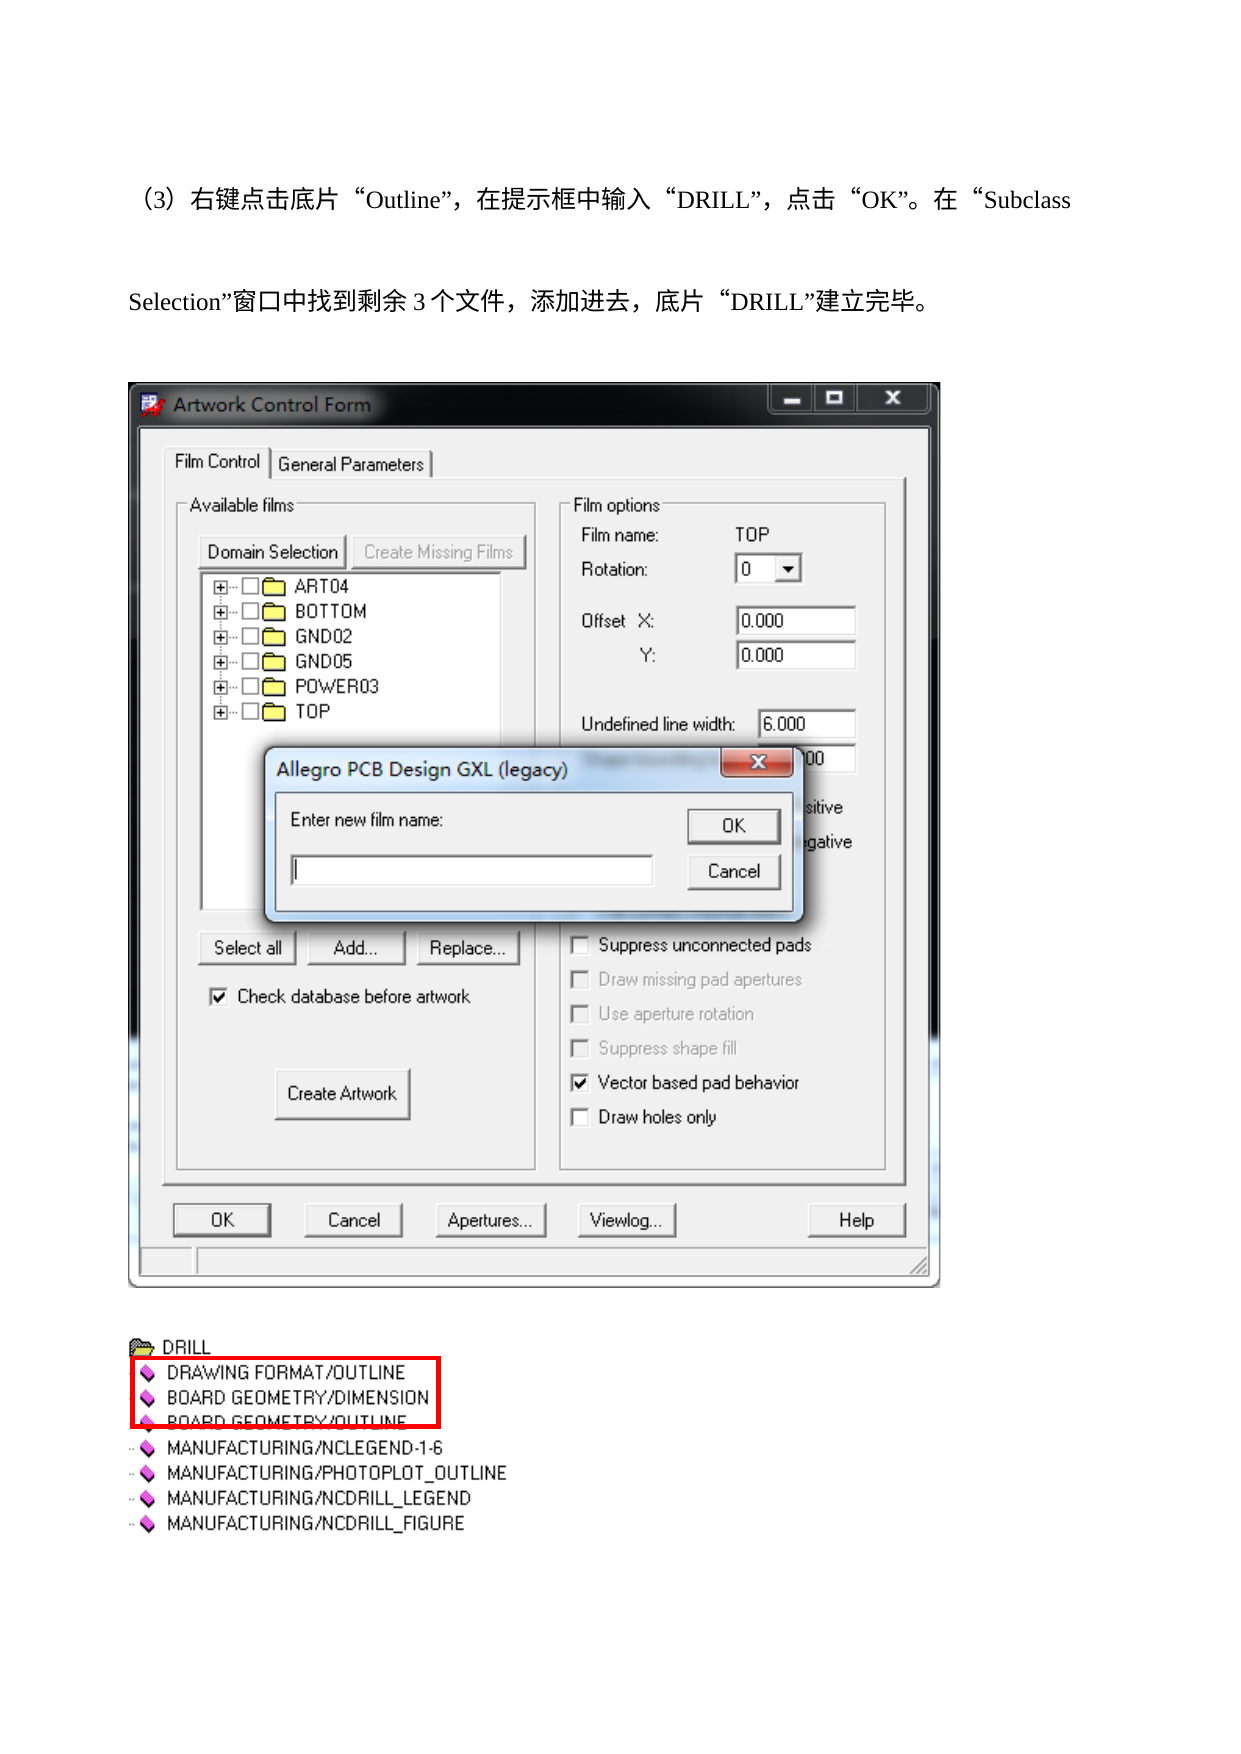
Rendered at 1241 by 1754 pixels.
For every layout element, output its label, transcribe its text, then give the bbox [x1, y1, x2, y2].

picture [128, 1335, 575, 1535]
picture [128, 382, 941, 1288]
text （3）右键点击底片“Outline”，在提示框中输入“DRILL”，点击“OK”。在“Subclass Selection”窗口中找到剩余 3个文件，添加进去，底片“DRILL”建立完毕。 [128, 164, 1112, 334]
